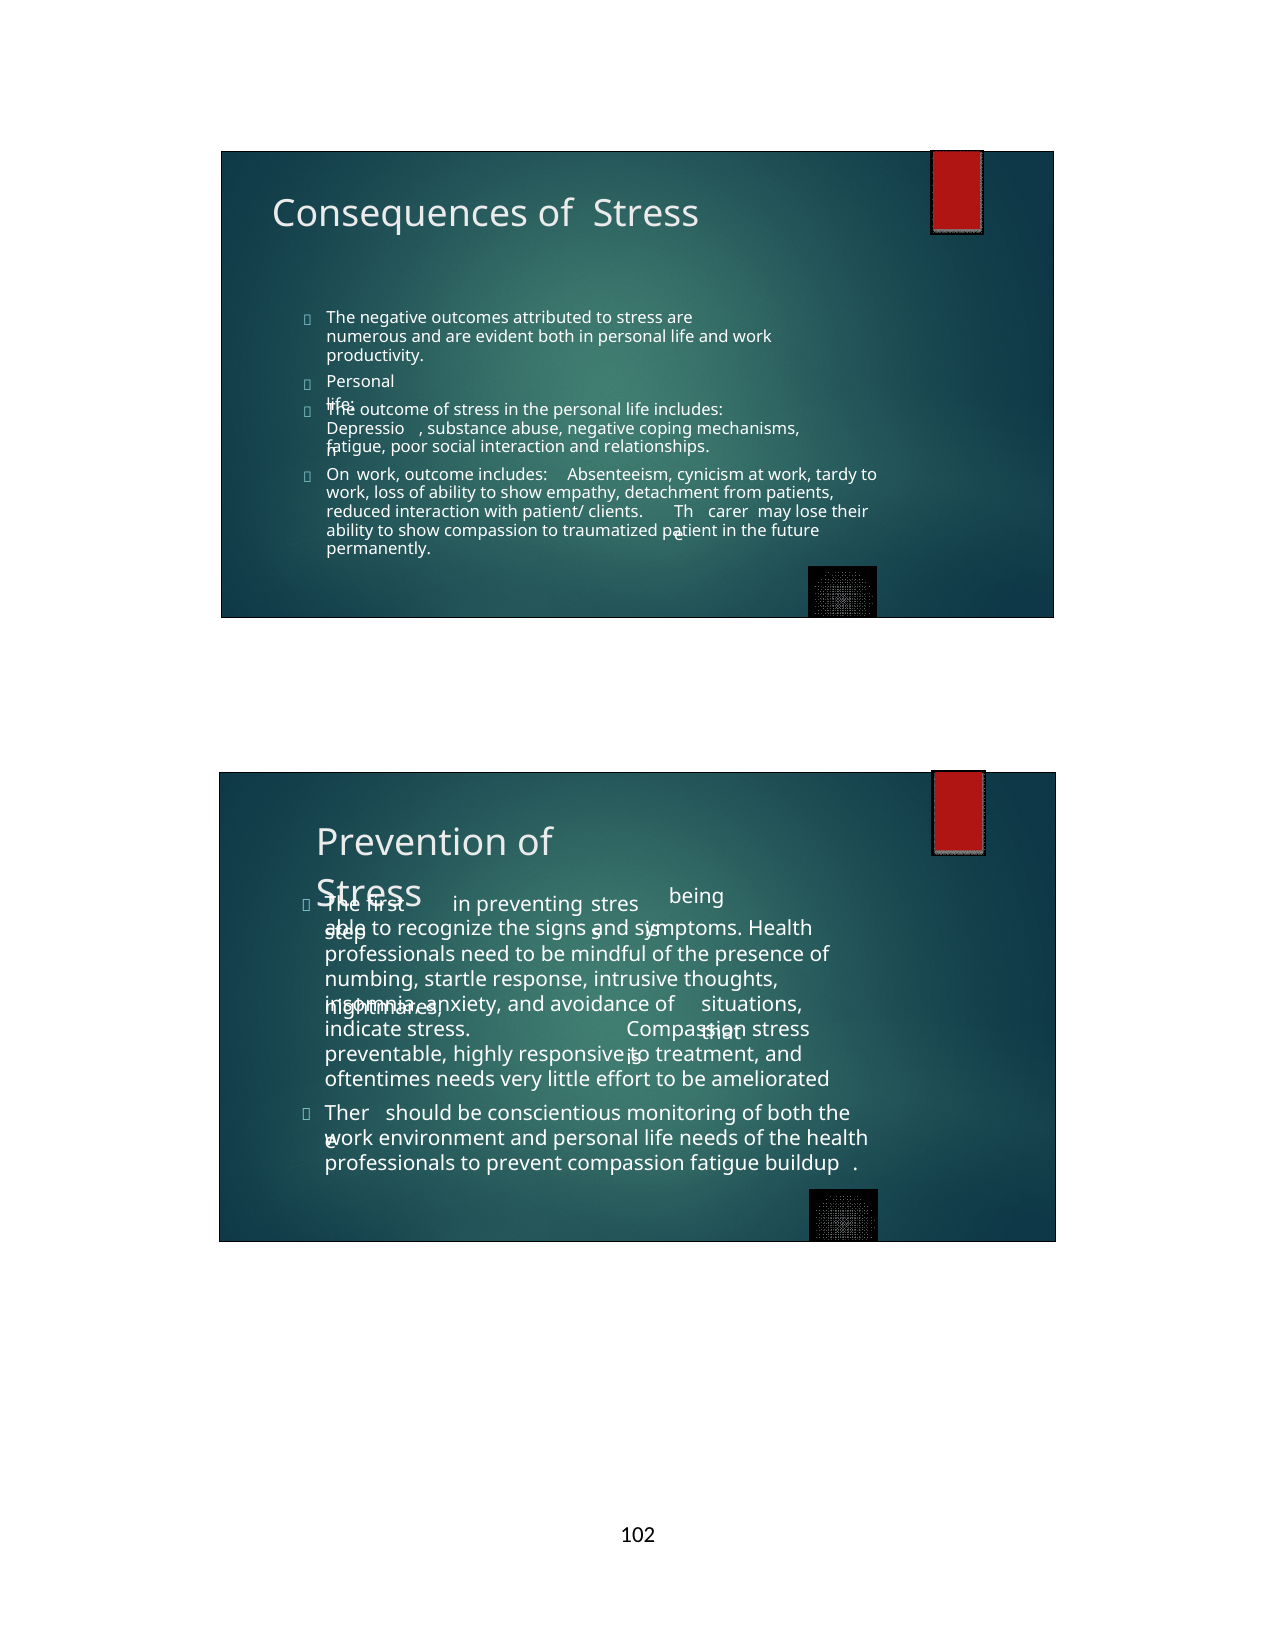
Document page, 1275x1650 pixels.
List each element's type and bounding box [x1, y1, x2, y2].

picture [220, 773, 1055, 1241]
picture [222, 152, 1053, 617]
